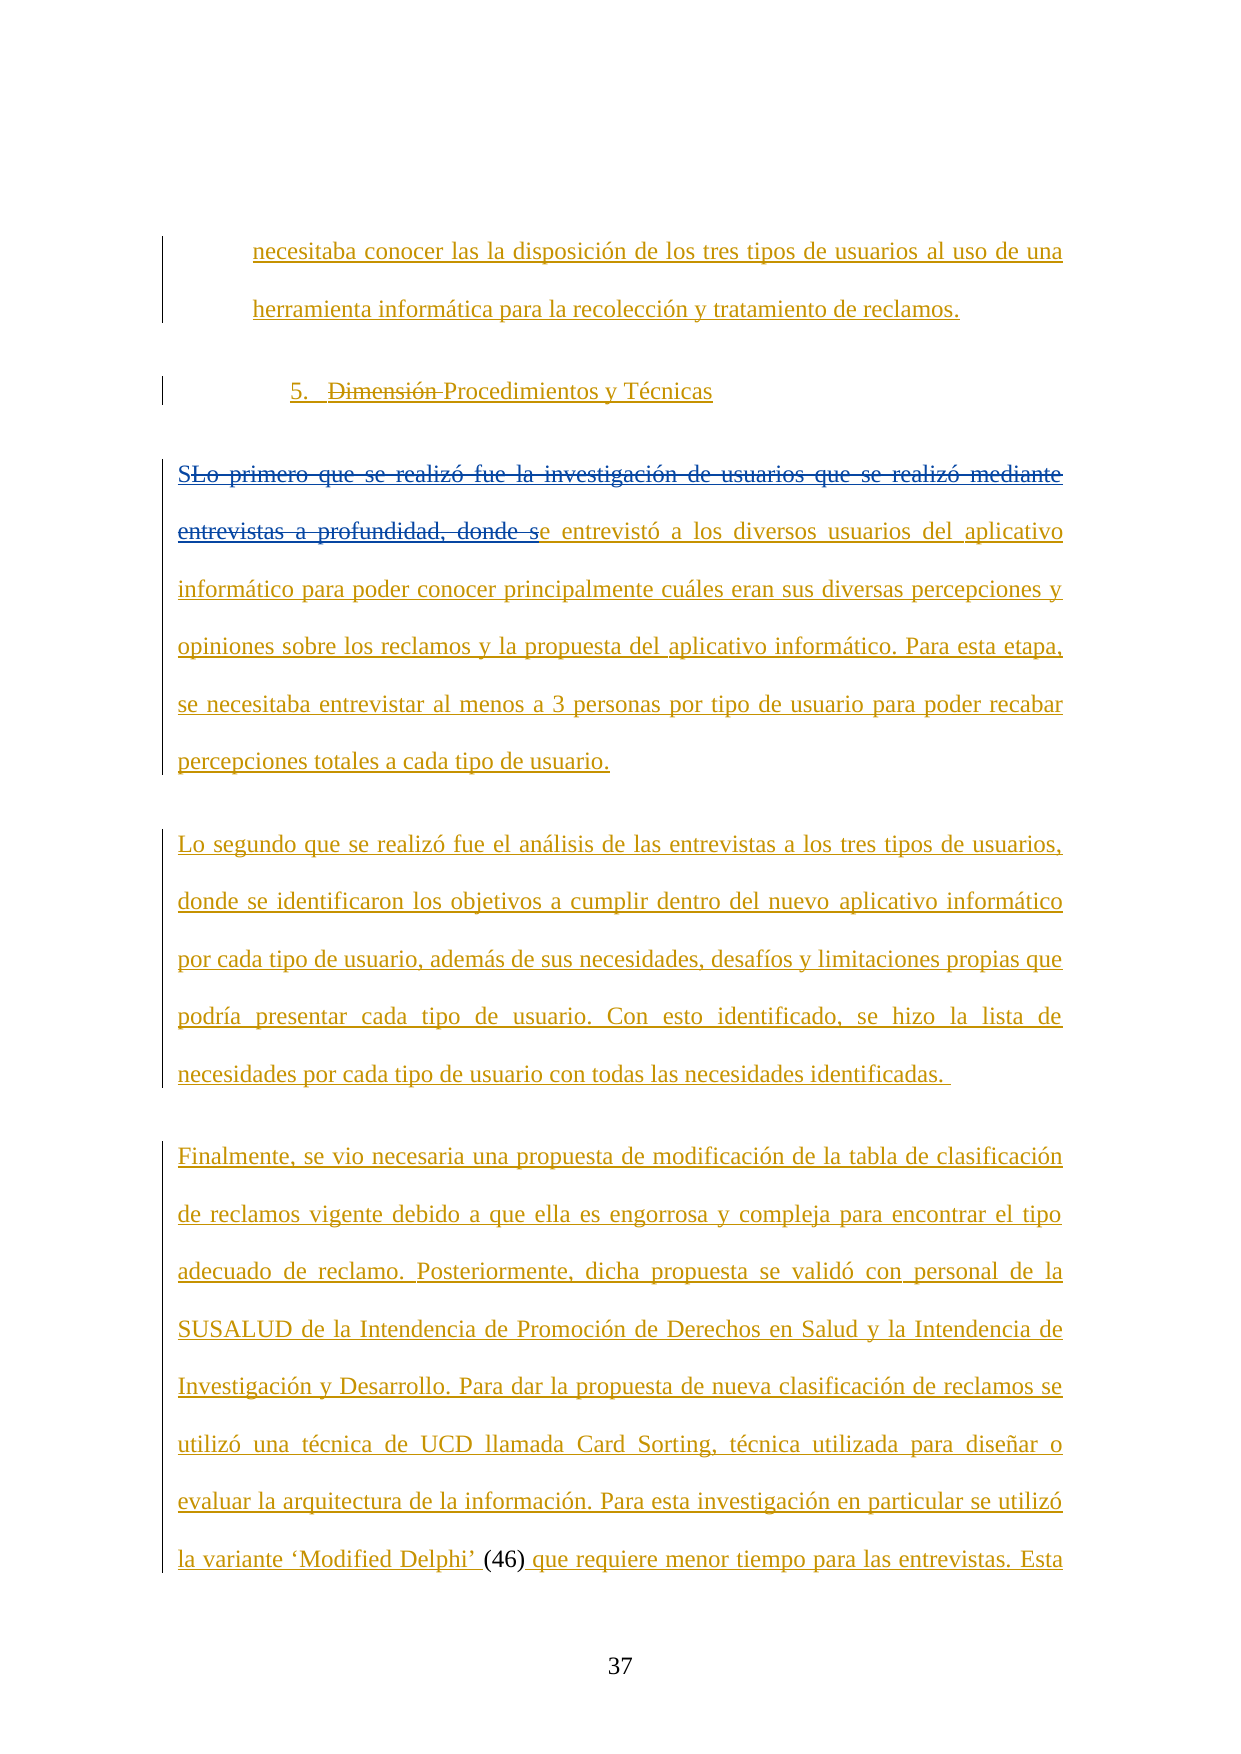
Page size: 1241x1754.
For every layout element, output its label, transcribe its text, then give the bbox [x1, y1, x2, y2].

text (46) [177, 1512, 1063, 1572]
text (46) [177, 1141, 1063, 1166]
text (46) [177, 1340, 1063, 1396]
text (46) [177, 1167, 1063, 1281]
text (46) [177, 1455, 1063, 1511]
text (46) [177, 1282, 1063, 1339]
text (46) [177, 1397, 1063, 1454]
